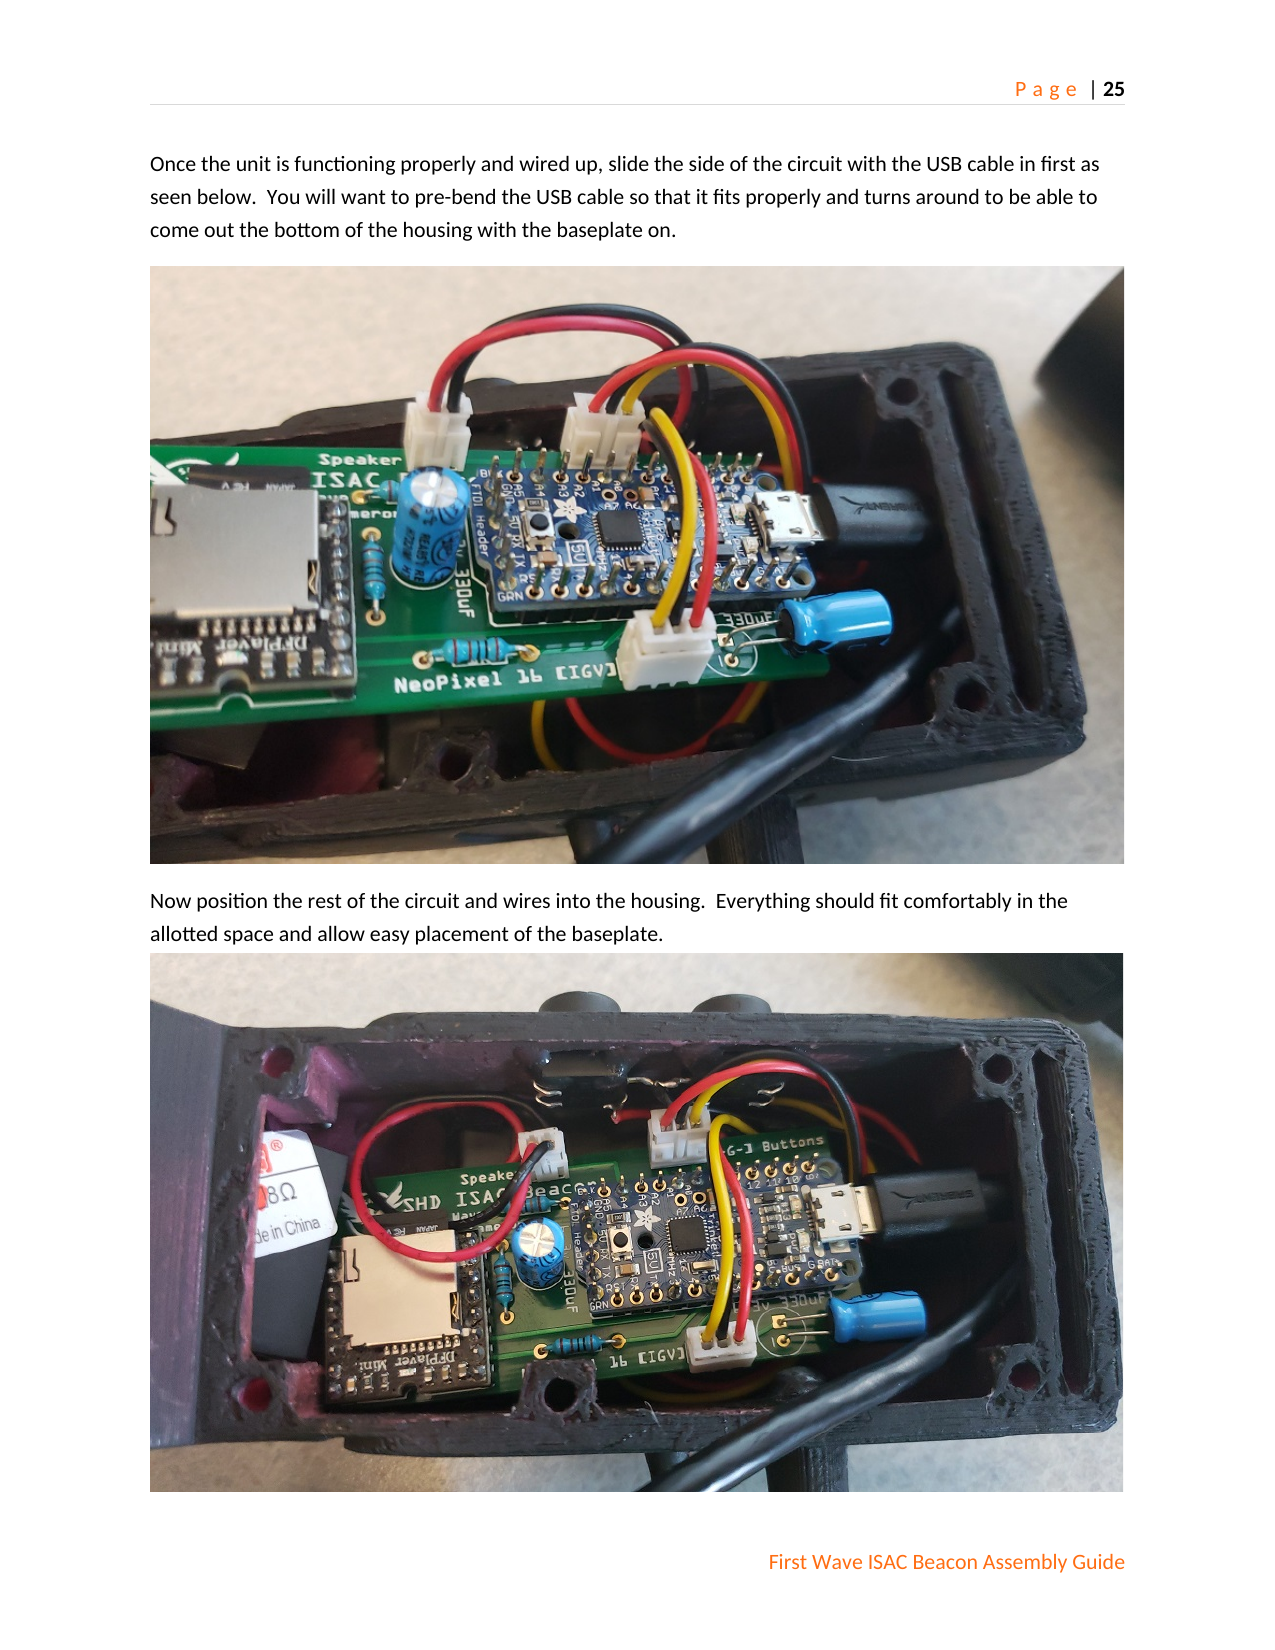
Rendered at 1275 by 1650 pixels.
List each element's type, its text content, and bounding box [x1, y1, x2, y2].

picture [150, 266, 1125, 864]
picture [150, 953, 1124, 1492]
text Once the unit is functioning properly and wired up, slide the side of the circuit with the USB cable in first as seen below. You will want to pre-bend the USB cable so that it fits properly and turns around to be able to come out the bottom of the housing with the baseplate on. [150, 150, 1125, 243]
